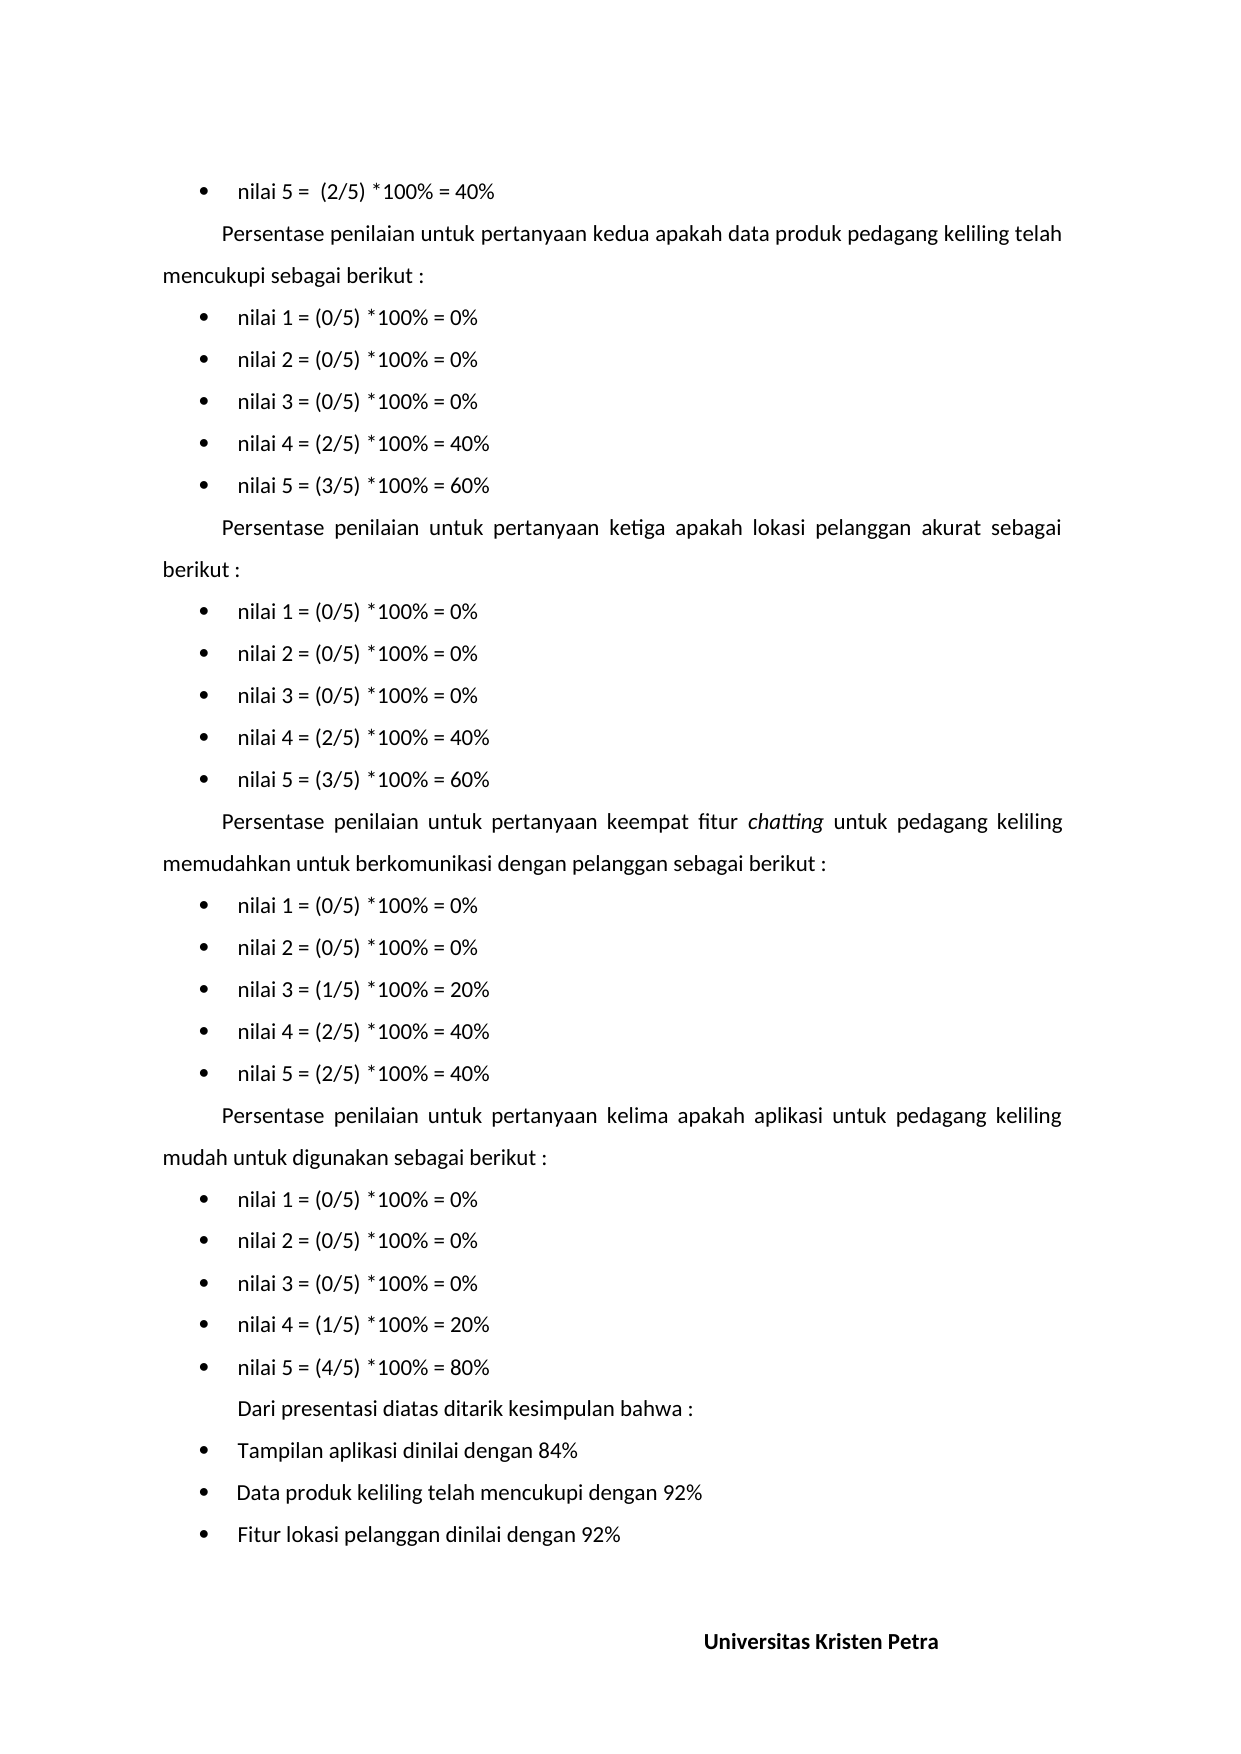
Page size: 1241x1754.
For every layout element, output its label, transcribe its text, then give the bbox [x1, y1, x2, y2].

list nilai 1 = (0/5) *100% = 0% [200, 597, 1063, 625]
list nilai 4 = (2/5) *100% = 40% [200, 429, 1063, 457]
list nilai 4 = (2/5) *100% = 40% [200, 723, 1063, 751]
list nilai 2 = (0/5) *100% = 0% [200, 639, 1063, 667]
list nilai 1 = (0/5) *100% = 0% [200, 303, 1063, 331]
list nilai 4 = (1/5) *100% = 20% [200, 1311, 1063, 1339]
list nilai 2 = (0/5) *100% = 0% [200, 933, 1063, 961]
list Tampilan aplikasi dinilai dengan 84% [200, 1437, 1063, 1464]
list nilai 2 = (0/5) *100% = 0% [200, 345, 1063, 373]
list nilai 4 = (2/5) *100% = 40% [200, 1017, 1063, 1045]
list Persentase penilaian untuk pertanyaan kedua apakah data produk pedagang keliling telah mencukupi sebagai berikut : [162, 219, 1063, 289]
list nilai 1 = (0/5) *100% = 0% [200, 1185, 1063, 1213]
list Persentase penilaian untuk pertanyaan kelima apakah aplikasi untuk pedagang keliling mudah untuk digunakan sebagai berikut : [162, 1101, 1063, 1171]
list Persentase penilaian untuk pertanyaan keempat fitur chatting untuk pedagang keliling memudahkan untuk berkomunikasi dengan pelanggan sebagai berikut : [162, 807, 1063, 877]
list Dari presentasi diatas ditarik kesimpulan bahwa : [237, 1394, 1063, 1423]
list Data produk keliling telah mencukupi dengan 92% [200, 1478, 1063, 1507]
list nilai 5 = (3/5) *100% = 60% [200, 765, 1063, 793]
list nilai 5 = (2/5) *100% = 40% [200, 177, 1063, 205]
list nilai 1 = (0/5) *100% = 0% [200, 891, 1063, 919]
list Fitur lokasi pelanggan dinilai dengan 92% [200, 1521, 1063, 1548]
list nilai 3 = (1/5) *100% = 20% [200, 975, 1063, 1003]
list Persentase penilaian untuk pertanyaan ketiga apakah lokasi pelanggan akurat sebagai berikut : [162, 513, 1063, 583]
list nilai 5 = (4/5) *100% = 80% [200, 1353, 1063, 1381]
list nilai 3 = (0/5) *100% = 0% [200, 681, 1063, 709]
list nilai 5 = (3/5) *100% = 60% [200, 471, 1063, 499]
list nilai 5 = (2/5) *100% = 40% [200, 1059, 1063, 1087]
list nilai 3 = (0/5) *100% = 0% [200, 387, 1063, 415]
list nilai 2 = (0/5) *100% = 0% [200, 1227, 1063, 1255]
list nilai 3 = (0/5) *100% = 0% [200, 1269, 1063, 1297]
